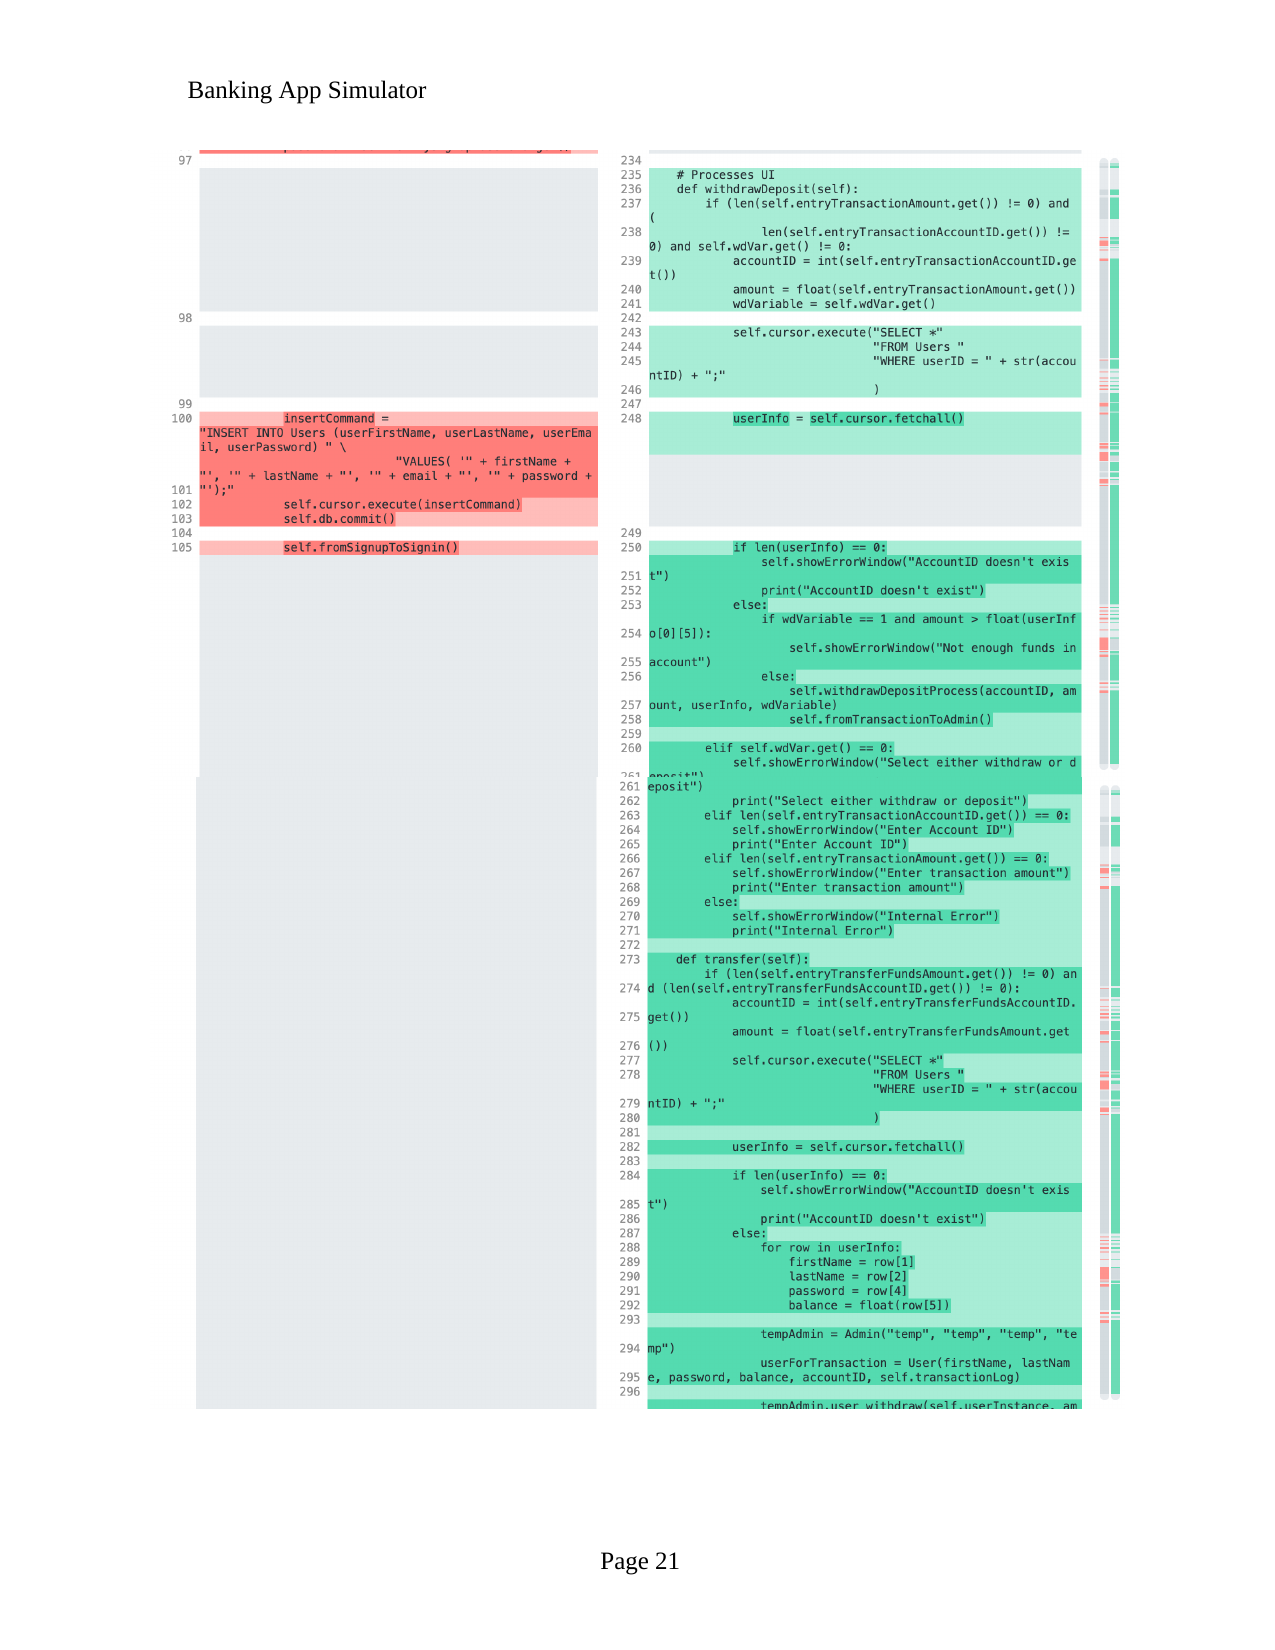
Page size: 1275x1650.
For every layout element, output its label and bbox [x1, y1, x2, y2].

picture [150, 150, 1125, 1409]
